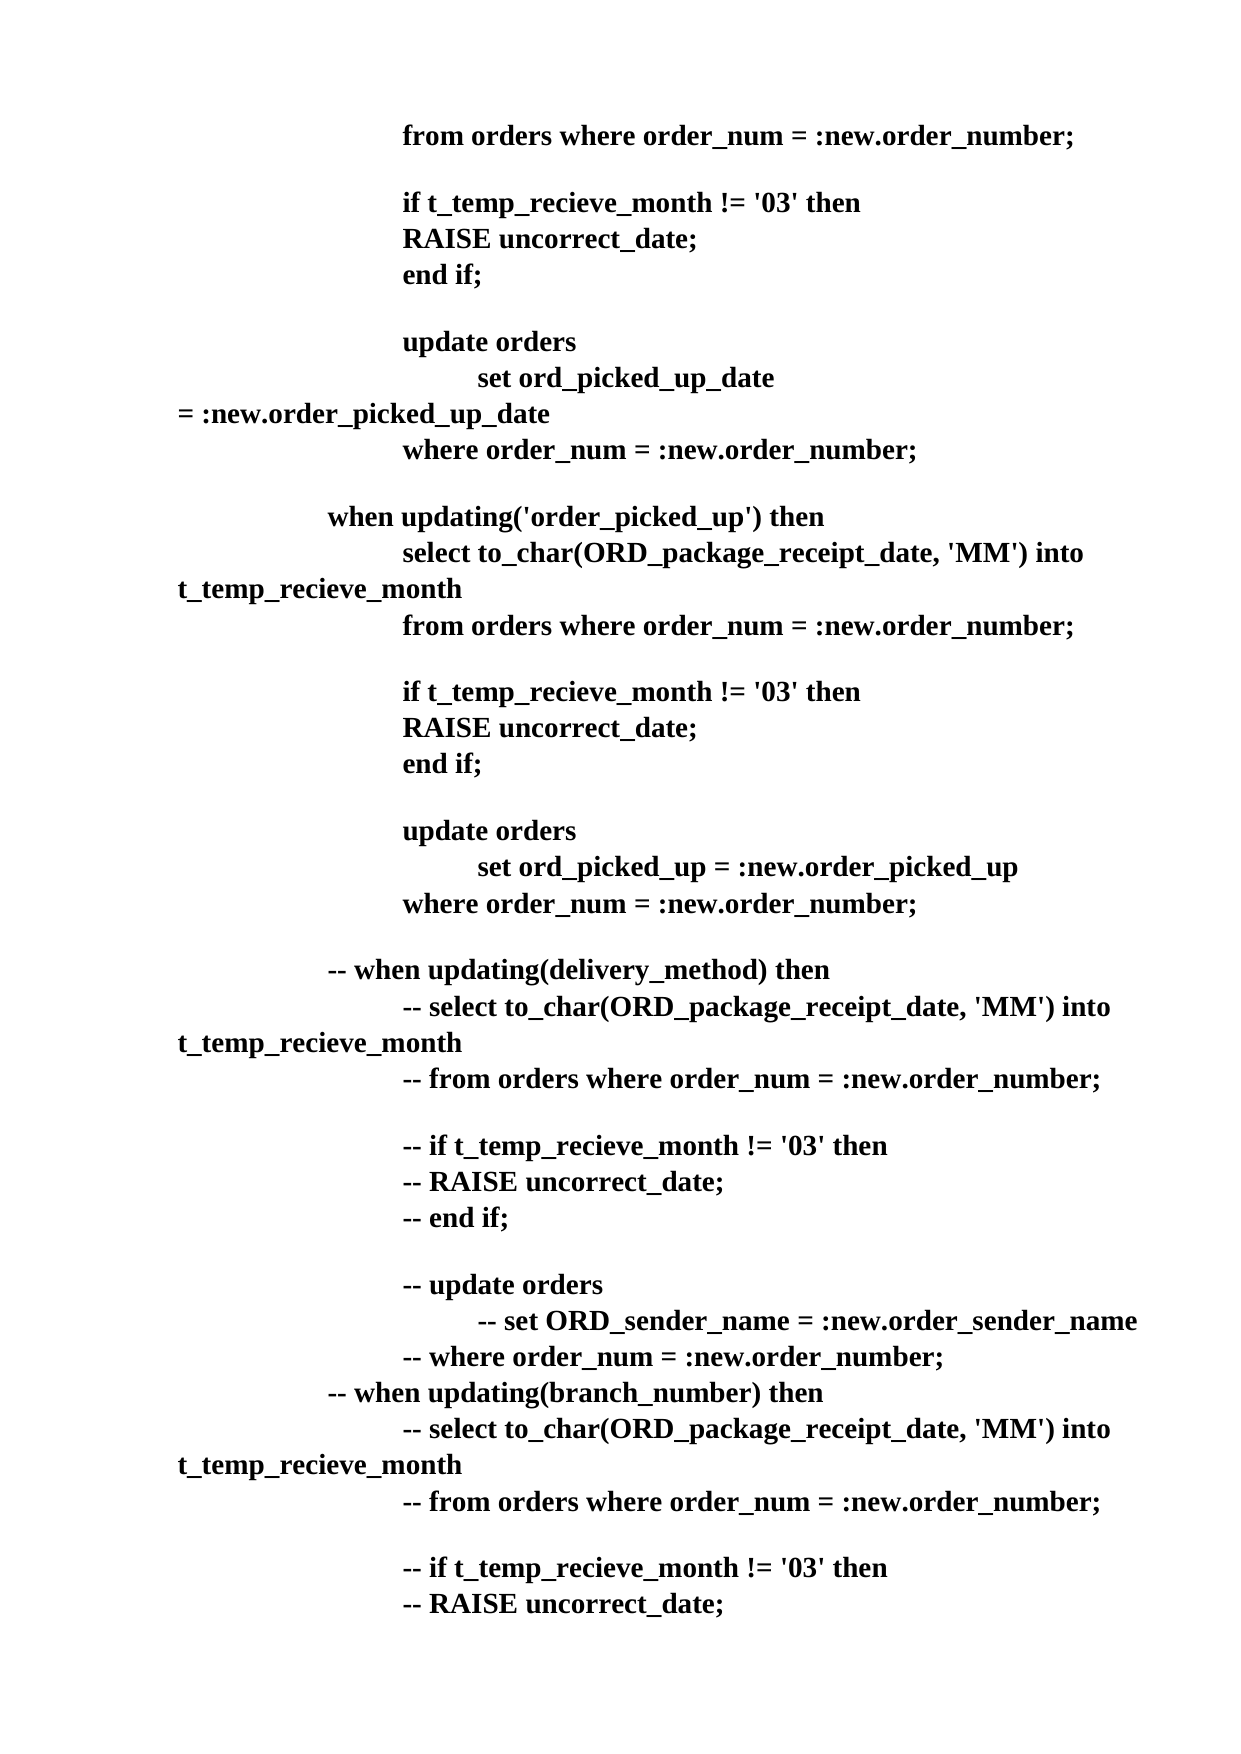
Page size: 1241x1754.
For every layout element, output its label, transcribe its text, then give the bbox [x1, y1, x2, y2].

text -- from orders where order_num = :new.order_number; [177, 1061, 1152, 1094]
text -- when updating(branch_number) then [177, 1375, 1152, 1409]
text set ord_picked_up = :new.order_picked_up [177, 849, 1152, 883]
text -- set ORD_sender_name = :new.order_sender_name [177, 1303, 1152, 1336]
text select to_char(ORD_package_receipt_date, 'MM') into t_temp_recieve_month [177, 535, 1152, 605]
text -- RAISE uncorrect_date; [177, 1164, 1152, 1197]
text set ord_picked_up_date = :new.order_picked_up_date [177, 360, 1152, 430]
text -- if t_temp_recieve_month != '03' then [177, 1128, 1152, 1161]
text if t_temp_recieve_month != '03' then [177, 674, 1152, 708]
text -- if t_temp_recieve_month != '03' then [177, 1550, 1152, 1584]
text update orders [177, 813, 1152, 847]
text where order_num = :new.order_number; [177, 432, 1152, 466]
text RAISE uncorrect_date; [177, 711, 1152, 744]
text -- select to_char(ORD_package_receipt_date, 'MM') into t_temp_recieve_month [177, 1411, 1152, 1481]
text when updating('order_picked_up') then [177, 499, 1152, 533]
text -- where order_num = :new.order_number; [177, 1339, 1152, 1373]
text if t_temp_recieve_month != '03' then [177, 185, 1152, 218]
text end if; [177, 257, 1152, 291]
text -- select to_char(ORD_package_receipt_date, 'MM') into t_temp_recieve_month [177, 989, 1152, 1058]
text -- update orders [177, 1267, 1152, 1300]
text -- end if; [177, 1200, 1152, 1233]
text end if; [177, 747, 1152, 780]
text where order_num = :new.order_number; [177, 886, 1152, 919]
text from orders where order_num = :new.order_number; [177, 608, 1152, 641]
text -- when updating(delivery_method) then [177, 952, 1152, 986]
text -- RAISE uncorrect_date; [177, 1587, 1152, 1620]
text update orders [177, 324, 1152, 357]
text from orders where order_num = :new.order_number; [177, 118, 1152, 152]
text RAISE uncorrect_date; [177, 221, 1152, 254]
text -- from orders where order_num = :new.order_number; [177, 1484, 1152, 1517]
